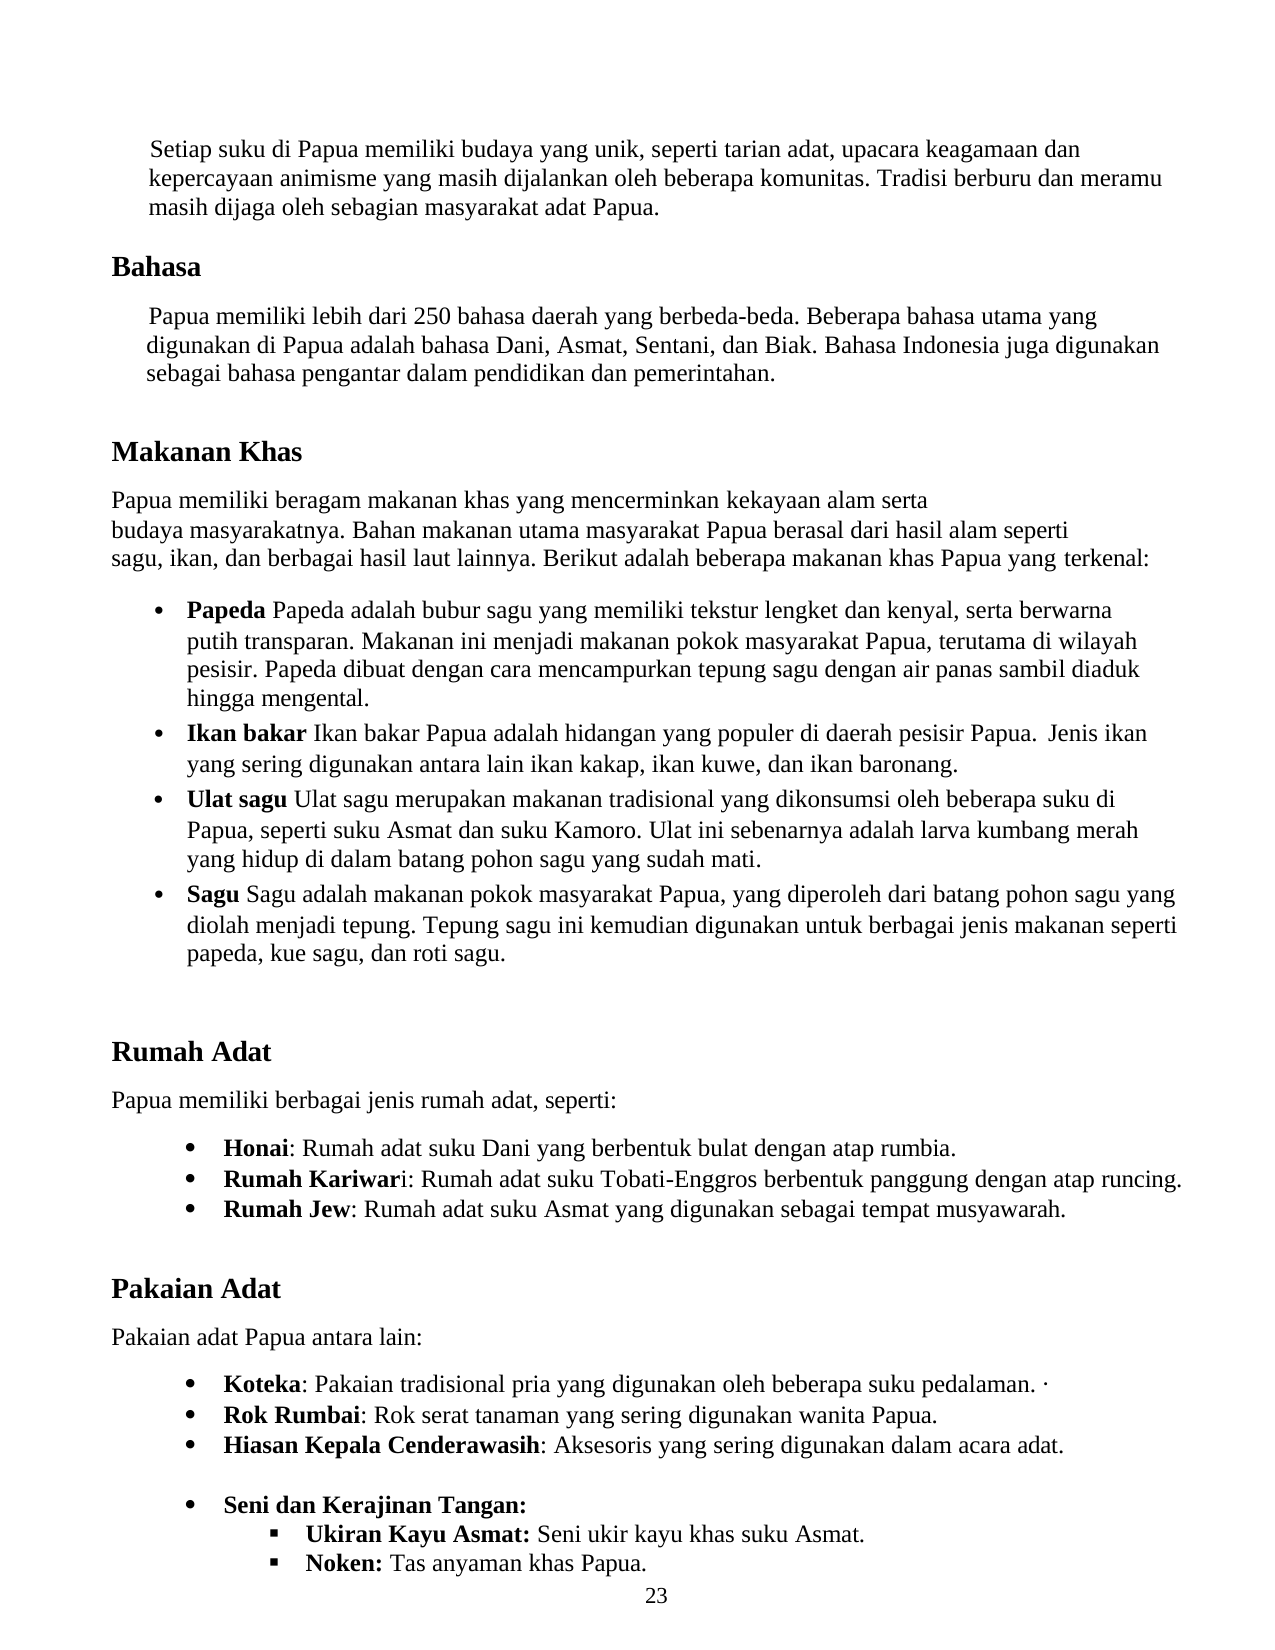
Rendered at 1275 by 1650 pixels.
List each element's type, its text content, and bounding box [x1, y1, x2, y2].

subtitle Pakaian Adat [111, 1271, 1237, 1304]
list Hiasan Kepala Cenderawasih: Aksesoris yang sering digunakan dalam acara adat. [186, 1429, 1237, 1460]
text budaya masyarakatnya. Bahan makanan utama masyarakat Papua berasal dari hasil alam seperti [111, 515, 1237, 543]
list Papeda Papeda adalah bubur sagu yang memiliki tekstur lengket dan kenyal, serta berwarna putih transparan. Makanan ini menjadi makanan pokok masyarakat Papua, terutama di wilayah pesisir. Papeda dibuat dengan cara mencampurkan tepung sagu dengan air panas sambil diaduk hingga mengental. [151, 592, 1156, 712]
text Pakaian adat Papua antara lain: [111, 1322, 1237, 1351]
list Honai: Rumah adat suku Dani yang berbentuk bulat dengan atap rumbia. [186, 1132, 1237, 1163]
text Setiap suku di Papua memiliki budaya yang unik, seperti tarian adat, upacara keagamaan dan kepercayaan animisme yang masih dijalankan oleh beberapa komunitas. Tradisi berburu dan meramu masih dijaga oleh sebagian masyarakat adat Papua. [148, 134, 1201, 220]
subtitle Bahasa [111, 249, 1237, 283]
text Papua memiliki lebih dari 250 bahasa daerah yang berbeda-beda. Beberapa bahasa utama yang digunakan di Papua adalah bahasa Dani, Asmat, Sentani, dan Biak. Bahasa Indonesia juga digunakan sebagai bahasa pengantar dalam pendidikan dan pemerintahan. [146, 301, 1188, 387]
list Sagu Sagu adalah makanan pokok masyarakat Papua, yang diperoleh dari batang pohon sagu yang diolah menjadi tepung. Tepung sagu ini kemudian digunakan untuk berbagai jenis makanan seperti papeda, kue sagu, dan roti sagu. [151, 876, 1177, 967]
subtitle Seni dan Kerajinan Tangan: [186, 1489, 1237, 1519]
list Ukiran Kayu Asmat: Seni ukir kayu khas suku Asmat. [268, 1519, 1237, 1548]
subtitle Rumah Adat [111, 1034, 1237, 1067]
list Rumah Jew: Rumah adat suku Asmat yang digunakan sebagai tempat musyawarah. [186, 1193, 1237, 1224]
list Ulat sagu Ulat sagu merupakan makanan tradisional yang dikonsumsi oleh beberapa suku di Papua, seperti suku Asmat dan suku Kamoro. Ulat ini sebenarnya adalah larva kumbang merah yang hidup di dalam batang pohon sagu yang sudah mati. [150, 781, 1184, 872]
text Papua memiliki berbagai jenis rumah adat, seperti: [111, 1085, 1237, 1114]
text Papua memiliki beragam makanan khas yang mencerminkan kekayaan alam serta [111, 486, 1237, 514]
list Ikan bakar Ikan bakar Papua adalah hidangan yang populer di daerah pesisir Papua. Jenis ikan yang sering digunakan antara lain ikan kakap, ikan kuwe, dan ikan baronang. [151, 715, 1183, 778]
list Rumah Kariwari: Rumah adat suku Tobati-Enggros berbentuk panggung dengan atap runcing. [186, 1163, 1237, 1193]
text sagu, ikan, dan berbagai hasil laut lainnya. Berikut adalah beberapa makanan khas Papua yang terkenal: [111, 543, 1237, 572]
list Noken: Tas anyaman khas Papua. [268, 1548, 1237, 1577]
subtitle Makanan Khas [111, 434, 1237, 468]
list Rok Rumbai: Rok serat tanaman yang sering digunakan wanita Papua. [186, 1399, 1237, 1429]
list Koteka: Pakaian tradisional pria yang digunakan oleh beberapa suku pedalaman. ∙ [186, 1368, 1237, 1399]
